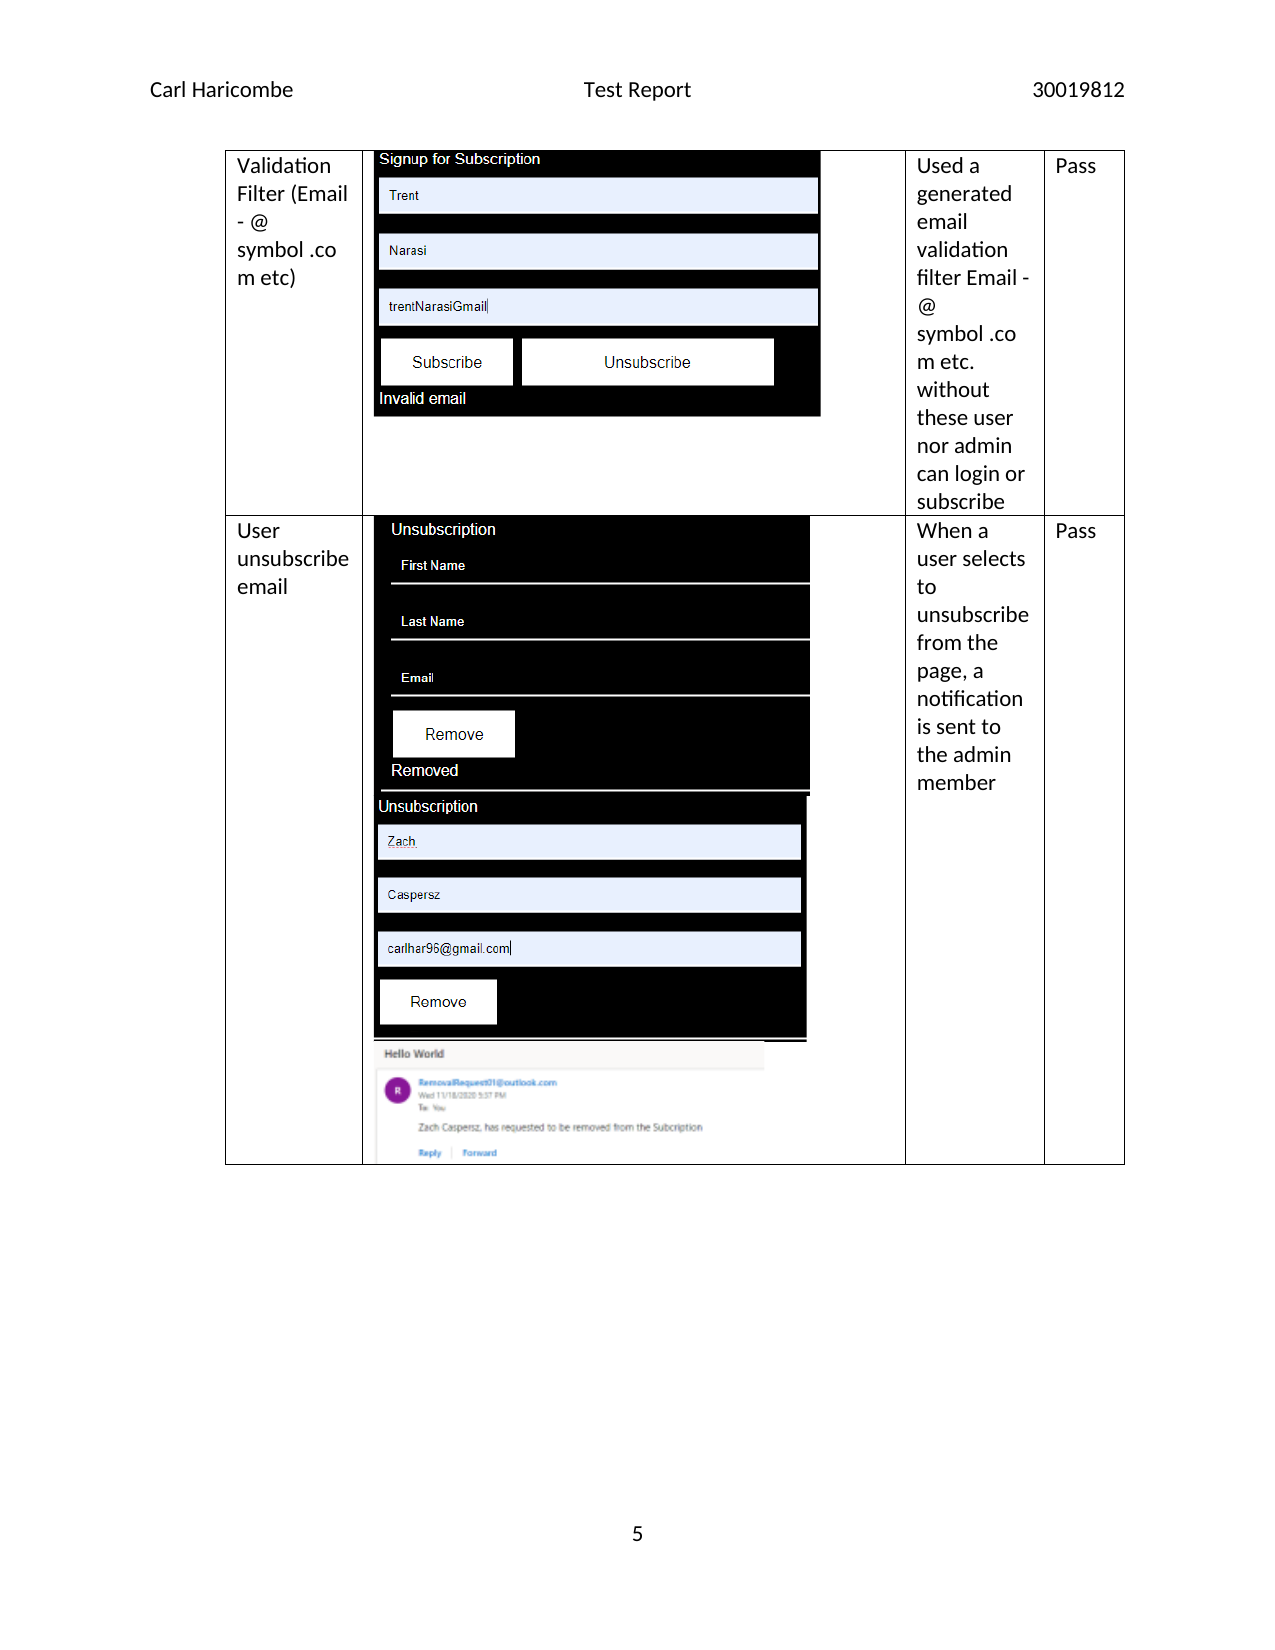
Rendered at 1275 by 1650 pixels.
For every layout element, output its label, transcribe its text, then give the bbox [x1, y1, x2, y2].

table_cell [363, 516, 373, 1164]
table_cell When a user selects to unsubscribe from the page, a notification is sent to the admin member [906, 516, 1044, 1164]
table_cell [363, 151, 905, 515]
table_cell [765, 516, 905, 1164]
table_cell User unsubscribe email [226, 516, 362, 1164]
table_cell Pass [1045, 151, 1124, 515]
table_cell Pass [1045, 516, 1124, 1164]
table_cell Validation Filter (Email - @ symbol .com etc) [226, 151, 362, 515]
table_cell Used a generated email validation filter Email - @ symbol .com etc. without these user nor admin can login or subscribe [906, 151, 1044, 515]
picture [373, 516, 810, 1164]
picture [373, 151, 821, 418]
